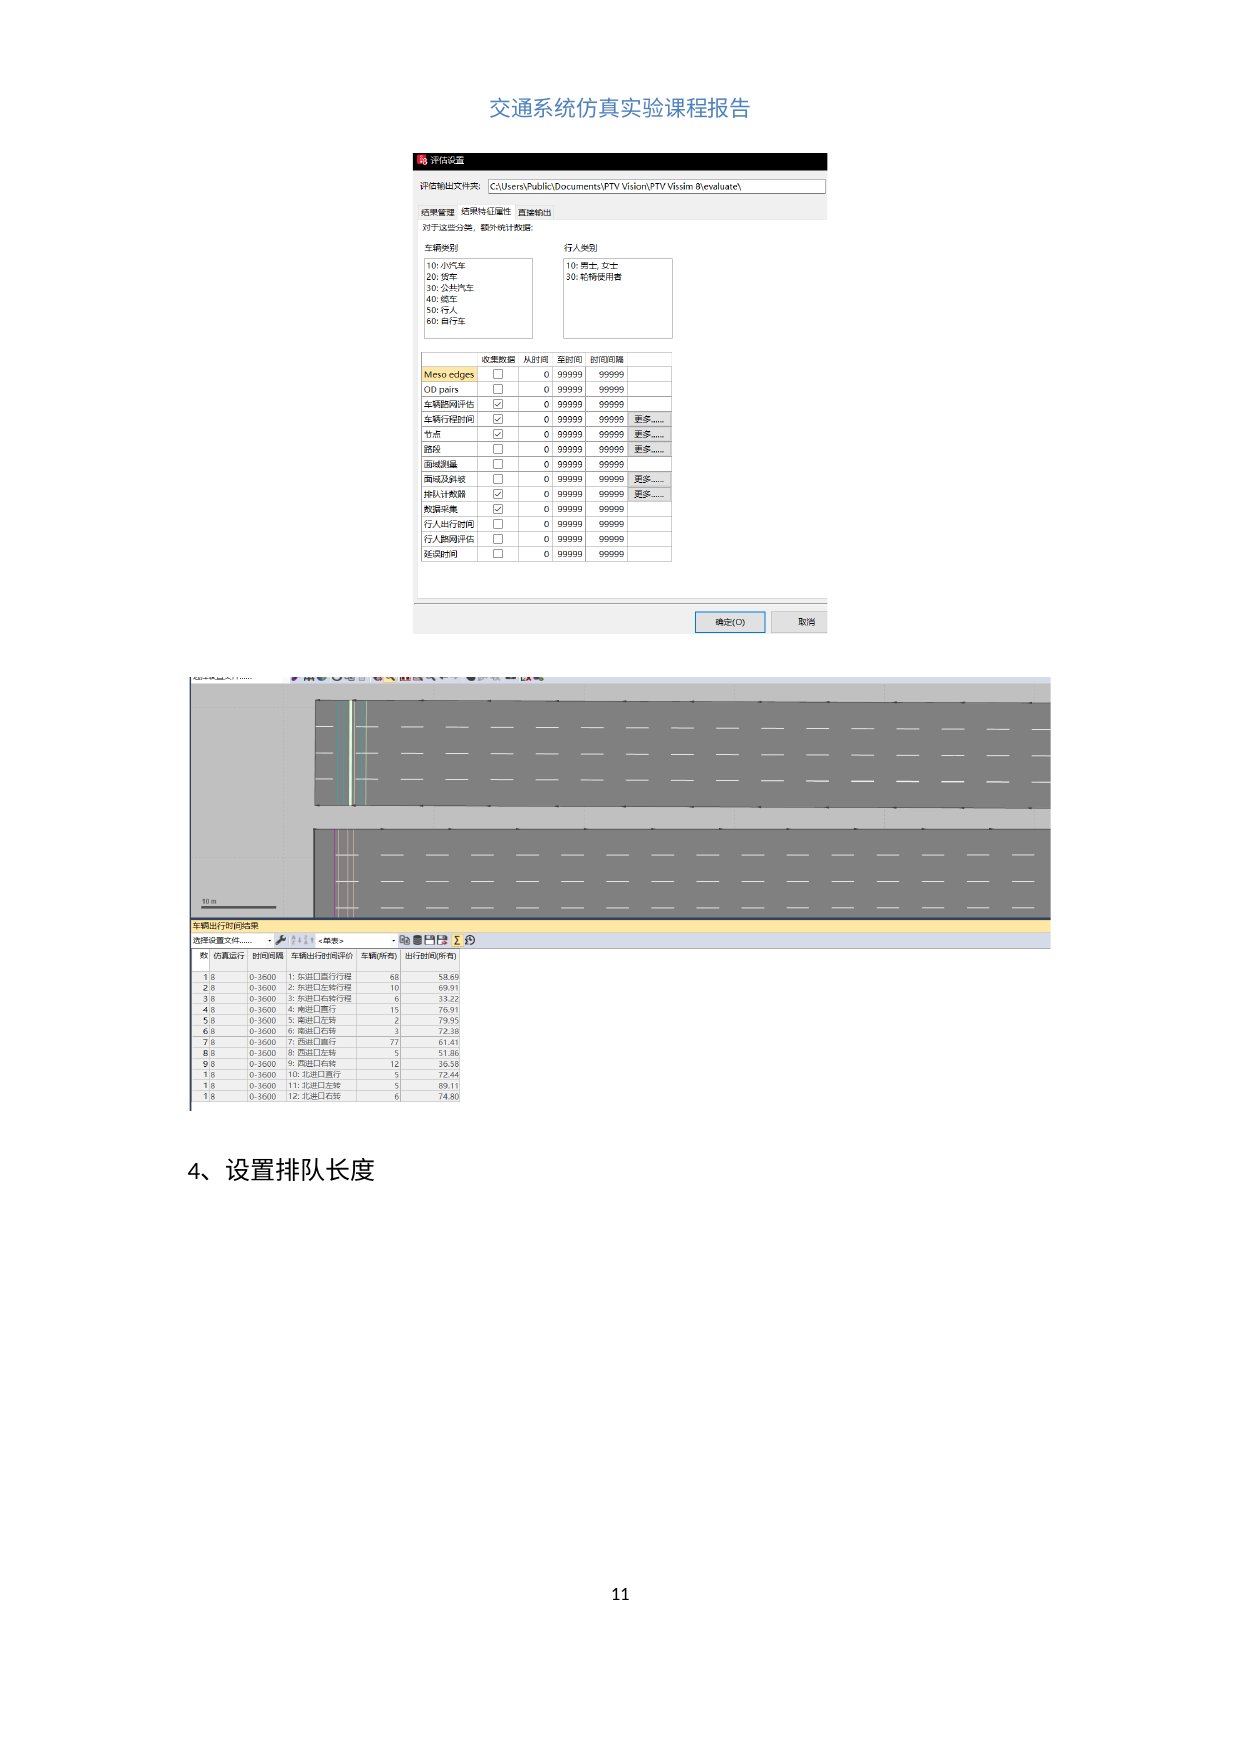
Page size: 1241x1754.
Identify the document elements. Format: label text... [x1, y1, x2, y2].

picture [412, 153, 828, 634]
picture [189, 677, 1051, 1111]
text 4、设置排队长度 [187, 1134, 1053, 1202]
